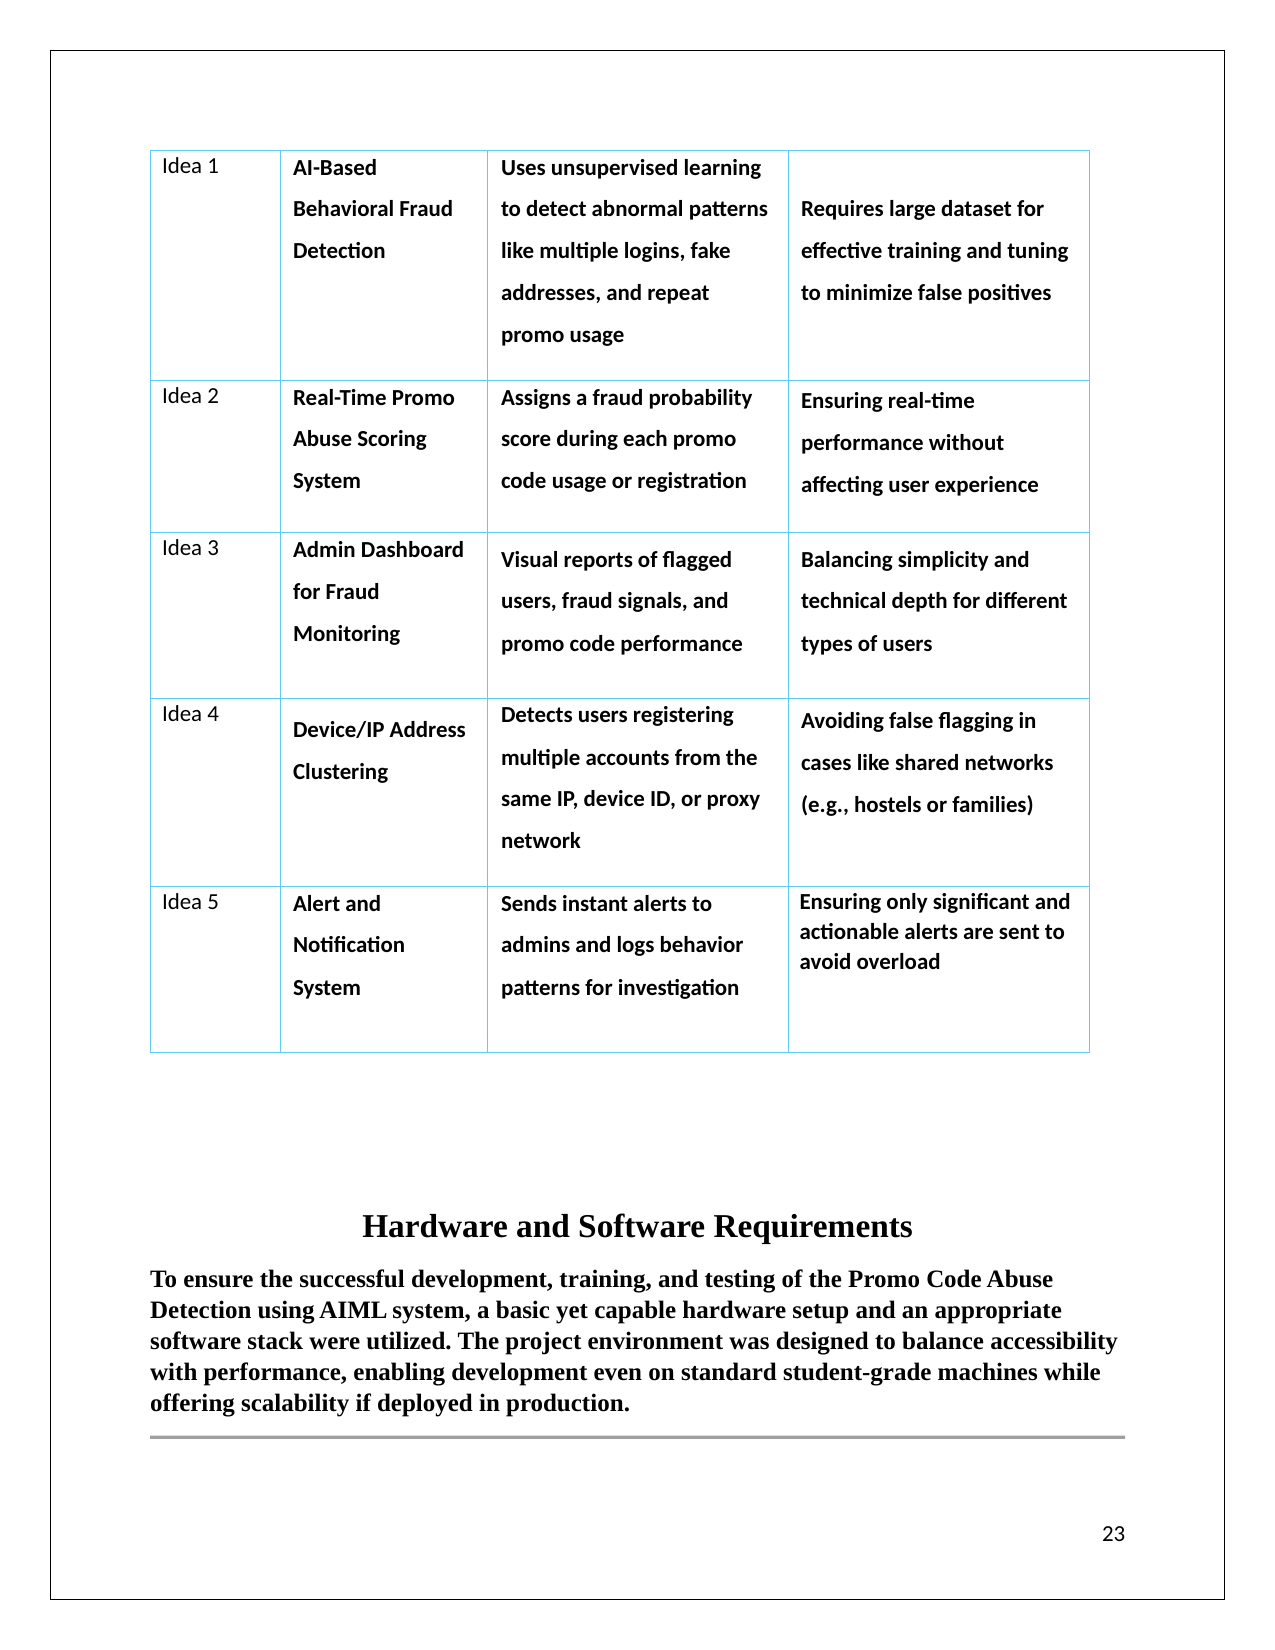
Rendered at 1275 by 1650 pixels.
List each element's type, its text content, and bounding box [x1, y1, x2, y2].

text Hardware and Software Requirements [150, 1206, 1125, 1244]
table_cell [789, 381, 1089, 532]
table_cell Idea 3 [151, 533, 280, 698]
table_cell [488, 533, 788, 698]
text To ensure the successful development, training, and testing of the Promo Code Abuse Detection using AIML system, a basic yet capable hardware setup and an appropriate software stack were utilized. The project environment was designed to balance accessibility with performance, enabling development even on standard student-grade machines while offering scalability if deployed in production. [150, 1264, 1125, 1417]
table_cell [789, 533, 1089, 698]
table_cell Idea 4 [151, 699, 280, 886]
table_cell [281, 381, 487, 532]
table_cell [281, 887, 487, 1052]
table_cell [281, 533, 487, 698]
table_cell Idea 2 [151, 381, 280, 532]
table_cell Ensuring only significant and actionable alerts are sent to avoid overload [789, 887, 1089, 1052]
table_cell Idea 1 [151, 151, 280, 380]
table_cell [488, 887, 788, 1052]
table_cell [281, 151, 487, 380]
table_cell [488, 699, 788, 886]
table_cell [488, 151, 788, 380]
table_cell [789, 699, 1089, 886]
table_cell Idea 5 [151, 887, 280, 1052]
table_cell [488, 381, 788, 532]
table_cell [281, 699, 487, 886]
table_cell [789, 151, 1089, 380]
